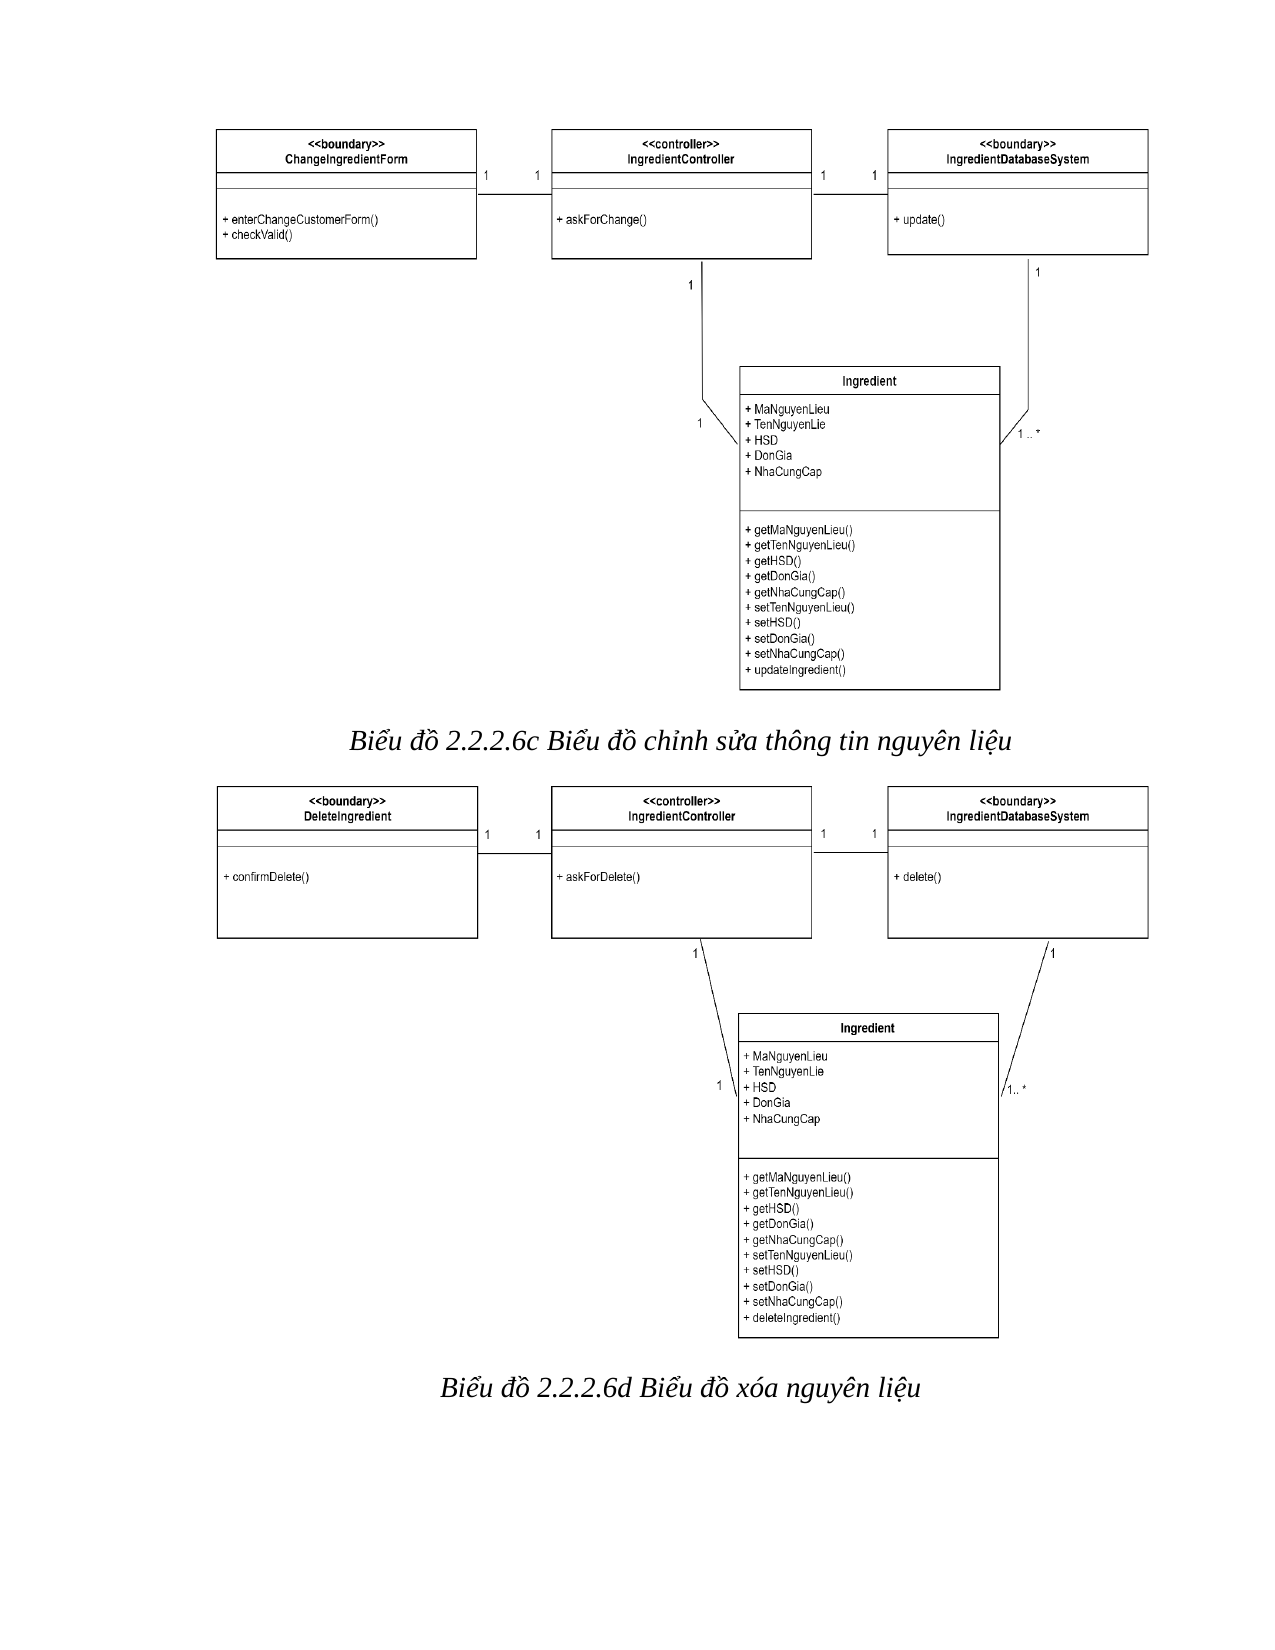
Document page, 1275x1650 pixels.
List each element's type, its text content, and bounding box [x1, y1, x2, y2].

picture [207, 775, 1157, 1352]
picture [206, 118, 1157, 704]
text Biểu đồ 2.2.2.6d Biểu đồ xóa nguyên liệu [207, 1371, 1157, 1404]
text Biểu đồ 2.2.2.6c Biểu đồ chỉnh sửa thông tin nguyên liệu [207, 723, 1157, 756]
